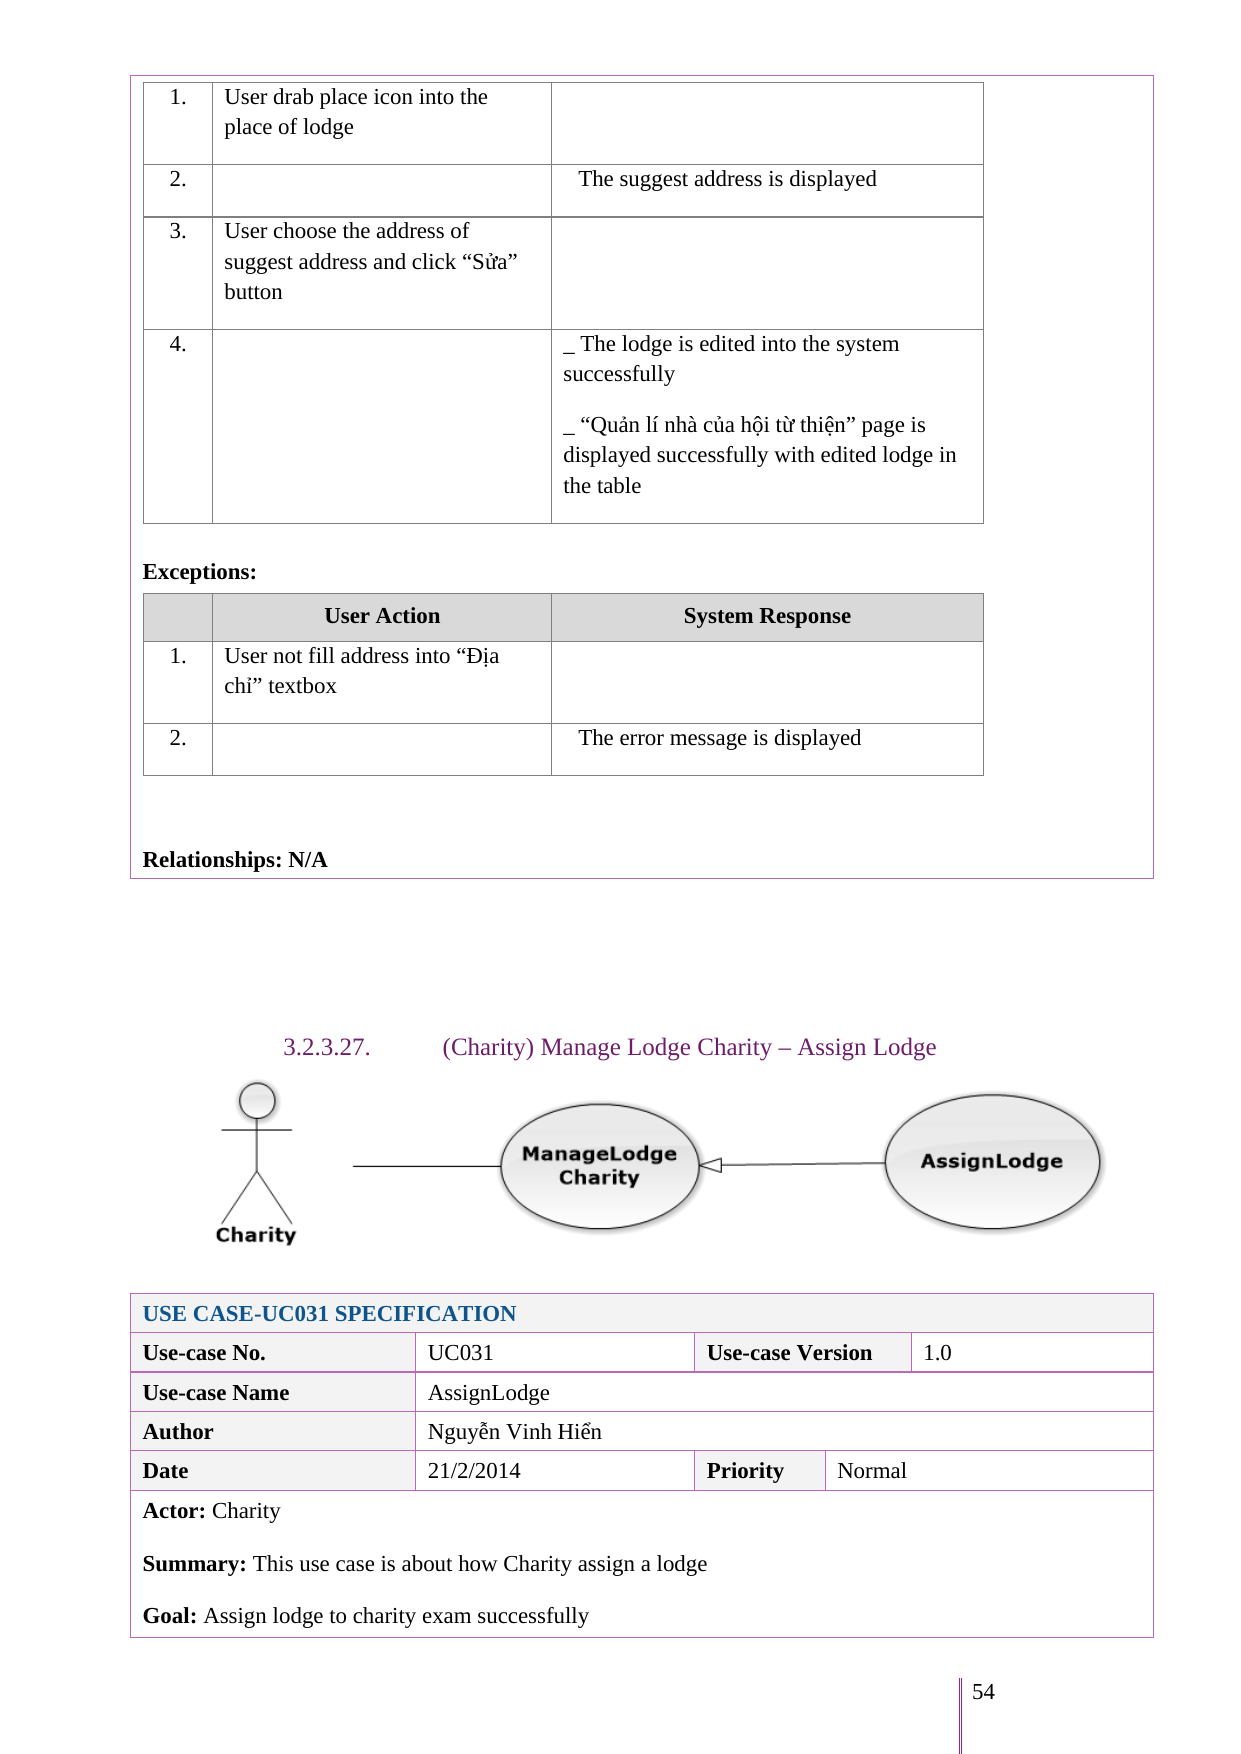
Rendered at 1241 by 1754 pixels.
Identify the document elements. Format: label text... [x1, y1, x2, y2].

table_cell Date [131, 1451, 415, 1490]
table_cell Use-case No. [131, 1333, 415, 1371]
table_cell 21/2/2014 [416, 1451, 694, 1490]
table_cell UC031 [416, 1333, 694, 1371]
subtitle (Charity) Manage Lodge Charity – Assign Lodge [283, 1032, 1165, 1061]
table_cell Use-case Name [131, 1373, 415, 1411]
table_cell Normal [826, 1451, 1153, 1490]
table_cell Author [131, 1412, 415, 1450]
table_cell AssignLodge [416, 1373, 1153, 1411]
table_cell 1.0 [912, 1333, 1153, 1371]
table_cell Use-case Version [695, 1333, 911, 1371]
table_header USE CASE-UC031 SPECIFICATION [131, 1294, 1153, 1332]
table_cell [131, 1491, 1153, 1637]
table_cell Nguyễn Vinh Hiển [416, 1412, 1153, 1450]
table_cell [131, 76, 1153, 878]
table_cell Priority [695, 1451, 825, 1490]
picture [142, 1065, 1118, 1268]
